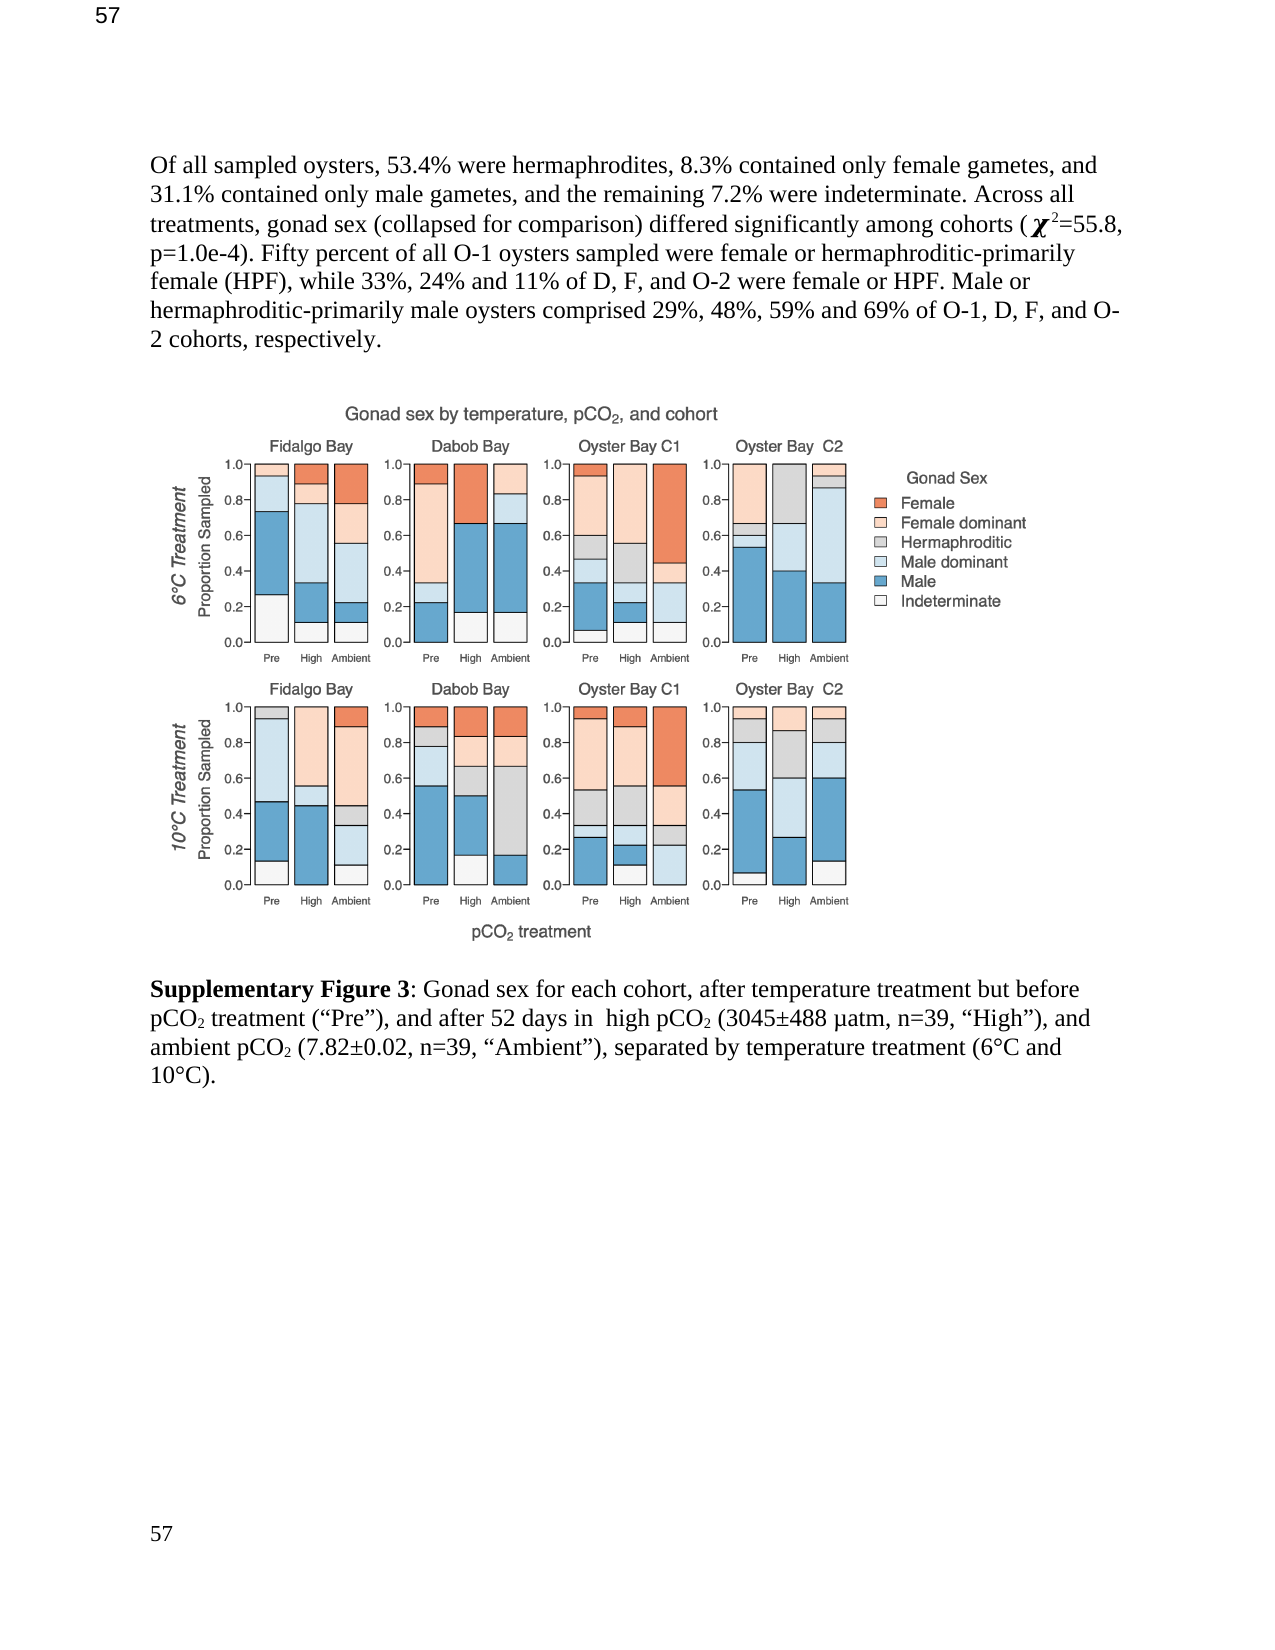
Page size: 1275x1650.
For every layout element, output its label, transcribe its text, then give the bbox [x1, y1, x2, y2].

picture [150, 401, 1059, 949]
text Of all sampled oysters, 53.4% were hermaphrodites, 8.3% contained only female gametes, and 31.1% contained only male gametes, and the remaining 7.2% were indeterminate. Across all treatments, gonad sex (collapsed for comparison) differed significantly among cohorts (𝝌2=55.8, p=1.0e-4). Fifty percent of all O-1 oysters sampled were female or hermaphroditic-primarily female (HPF), while 33%, 24% and 11% of D, F, and O-2 were female or HPF. Male or hermaphroditic-primarily male oysters comprised 29%, 48%, 59% and 69% of O-1, D, F, and O-2 cohorts, respectively. [150, 150, 1125, 353]
text Supplementary Figure 3: Gonad sex for each cohort, after temperature treatment but before pCO2 treatment (“Pre”), and after 52 days in high pCO2 (3045±488 µatm, n=39, “High”), and ambient pCO2 (7.82±0.02, n=39, “Ambient”), separated by temperature treatment (6°C and 10°C). [150, 974, 1125, 1089]
